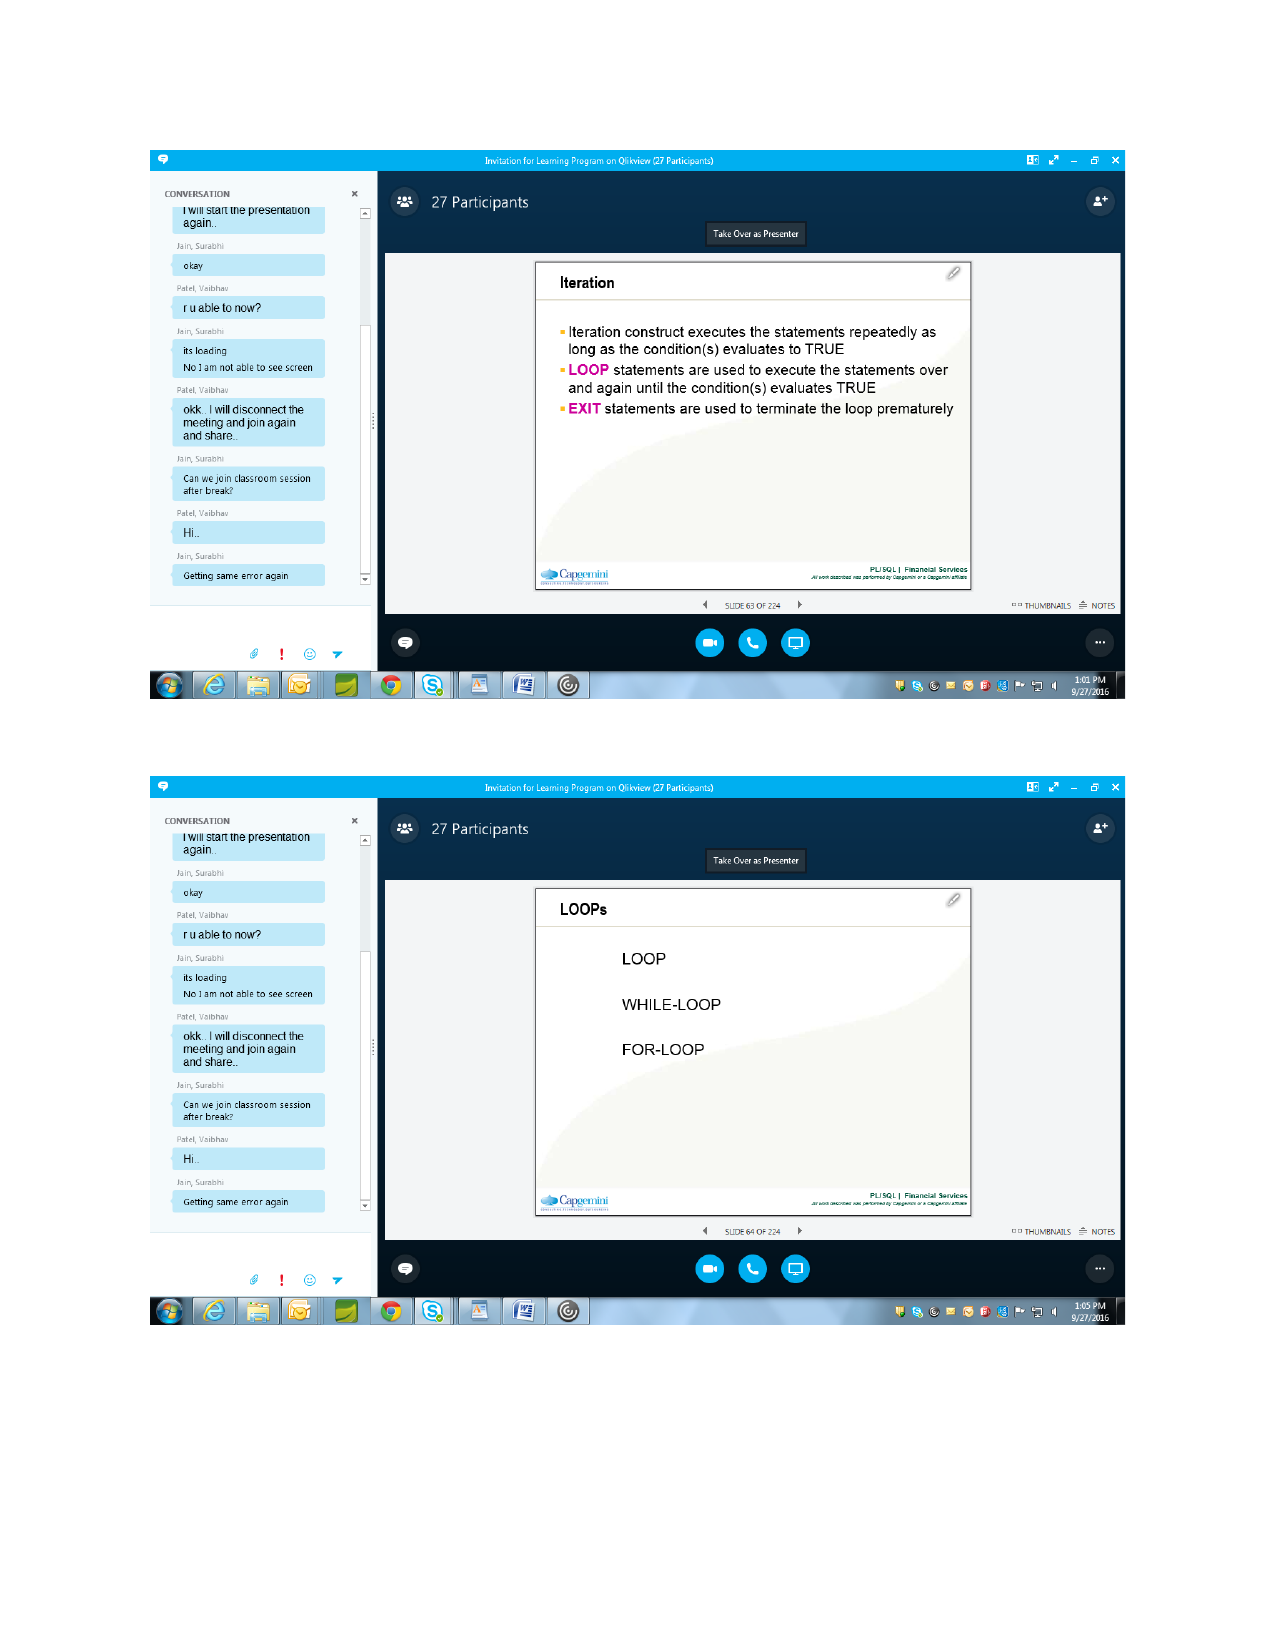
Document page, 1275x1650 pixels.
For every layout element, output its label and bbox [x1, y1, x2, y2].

picture [150, 799, 1125, 1325]
picture [159, 782, 167, 789]
picture [159, 155, 167, 162]
picture [150, 172, 1125, 699]
